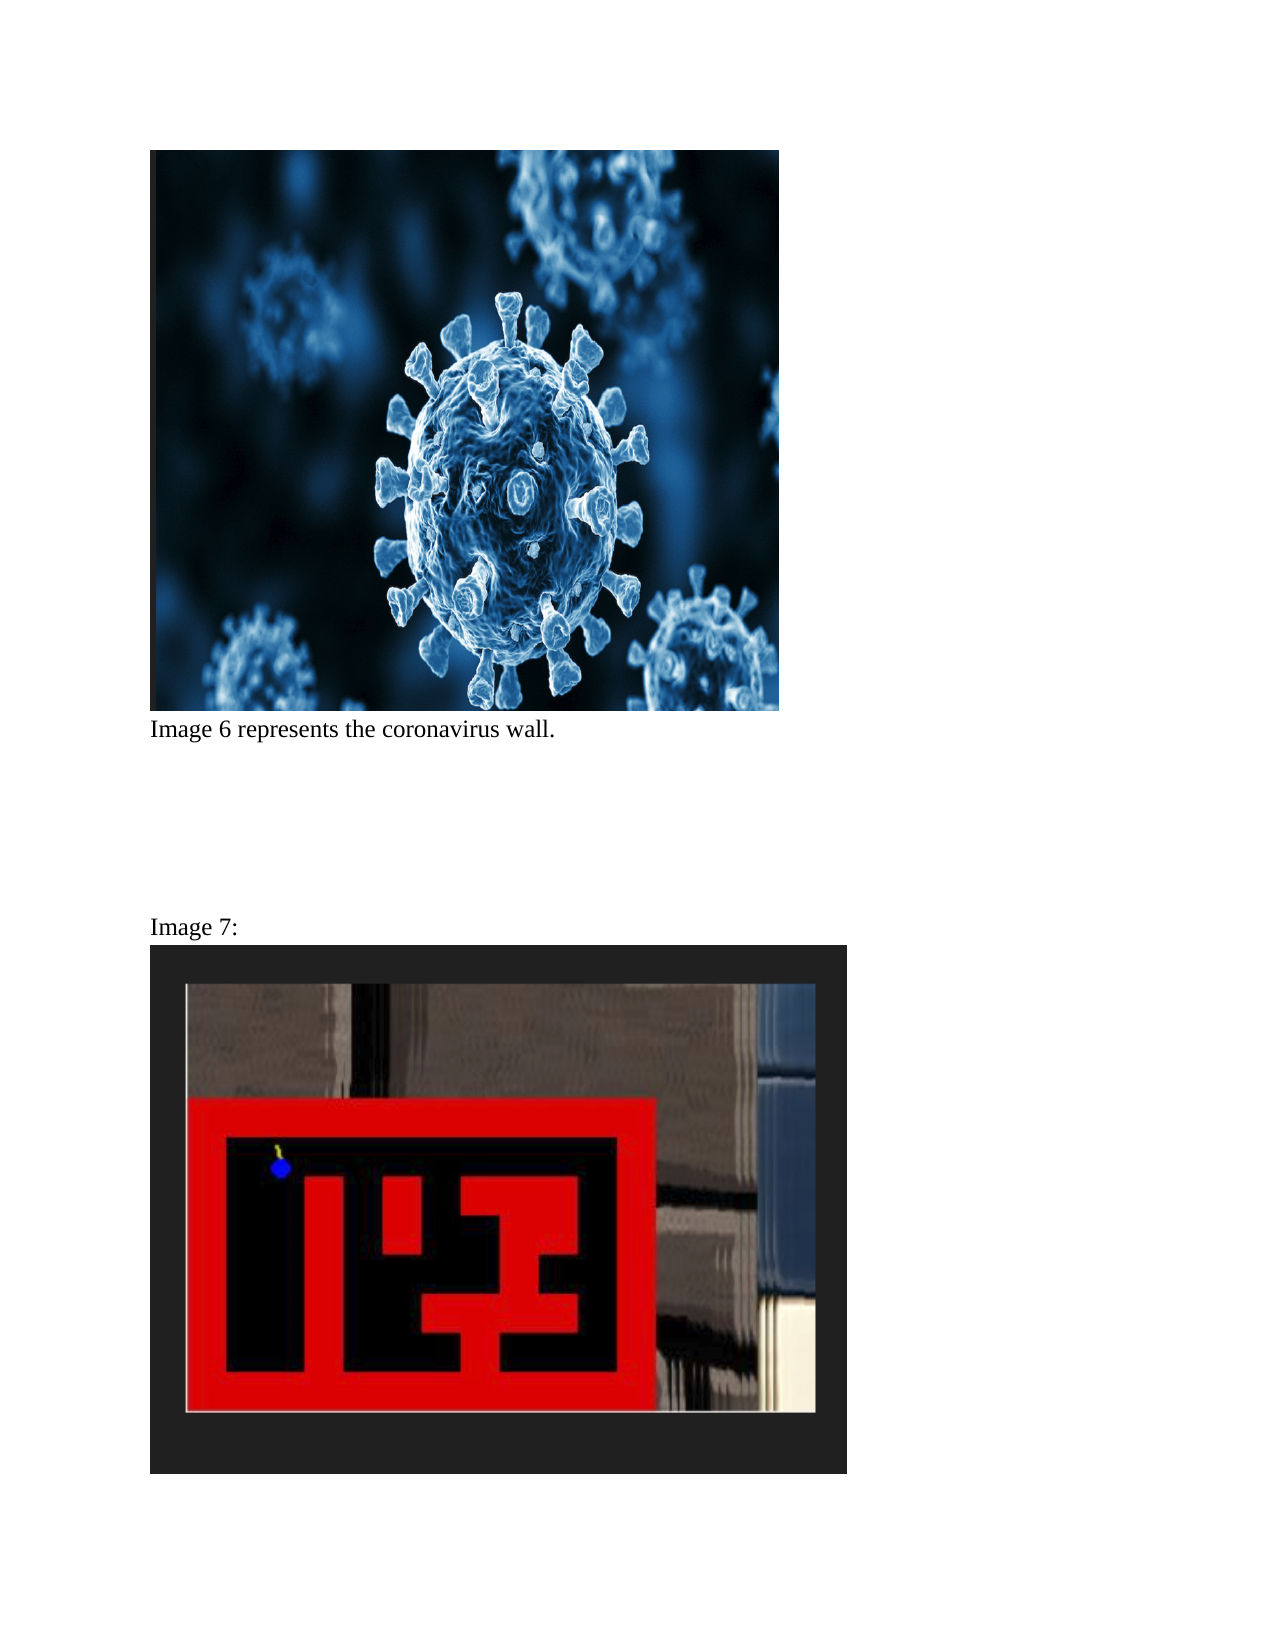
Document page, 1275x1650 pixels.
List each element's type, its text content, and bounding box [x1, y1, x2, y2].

text Image 6 represents the coronavirus wall. [150, 714, 1125, 743]
picture [150, 150, 779, 711]
text Image 7: [150, 912, 1125, 941]
picture [150, 945, 847, 1474]
